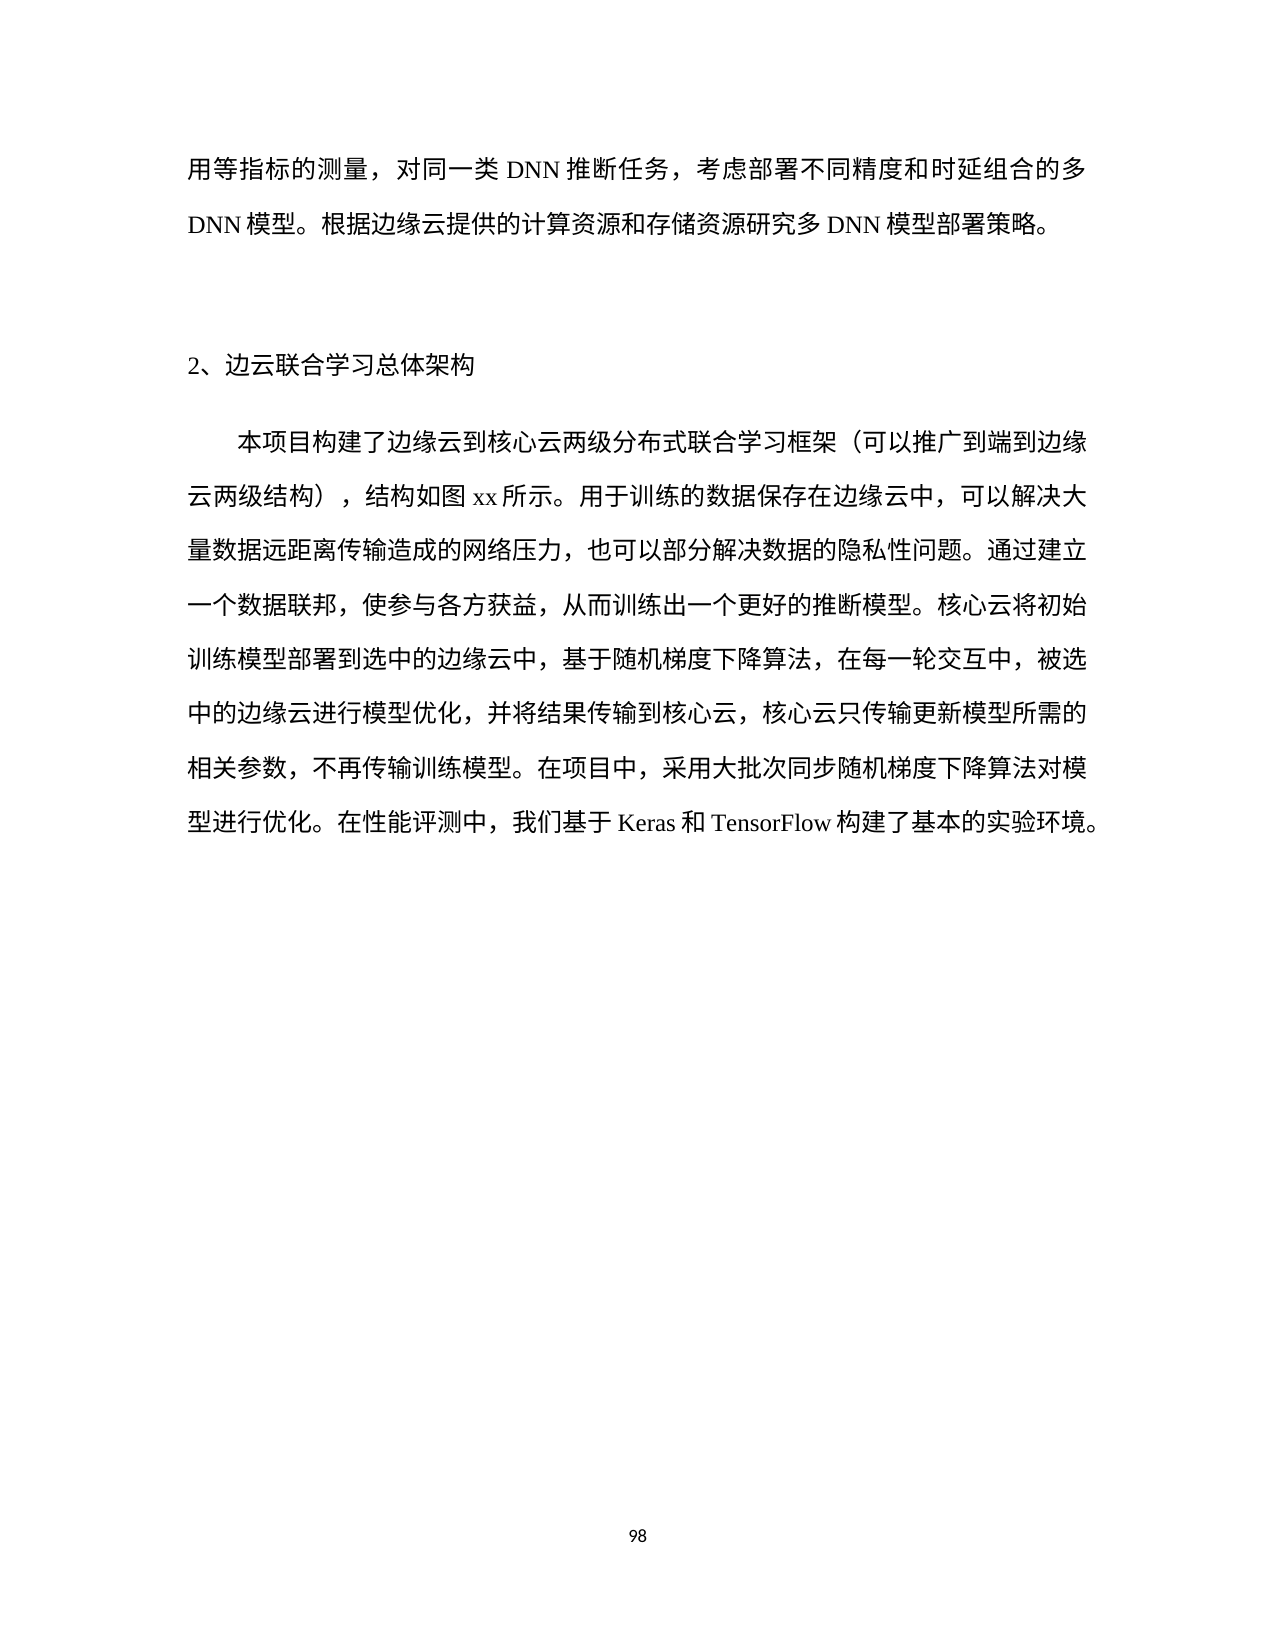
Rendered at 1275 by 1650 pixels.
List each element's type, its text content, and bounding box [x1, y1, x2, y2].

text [187, 150, 1087, 241]
text 2、边云联合学习总体架构 [187, 340, 1087, 382]
text 本项目构建了边缘云到核心云两级分布式联合学习框架（可以推广到端到边缘云两级结构），结构如图xx所示。用于训练的数据保存在边缘云中，可以解决大量数据远距离传输造成的网络压力，也可以部分解决数据的隐私性问题。通过建立一个数据联邦，使参与各方获益，从而训练出一个更好的推断模型。核心云将初始训练模型部署到选中的边缘云中，基于随机梯度下降算法，在每一轮交互中，被选中的边缘云进行模型优化，并将结果传输到核心云，核心云只传输更新模型所需的相关参数，不再传输训练模型。在项目中，采用大批次同步随机梯度下降算法对模型进行优化。在性能评测中，我们基于Keras和TensorFlow构建了基本的实验环境。 [187, 422, 1087, 839]
